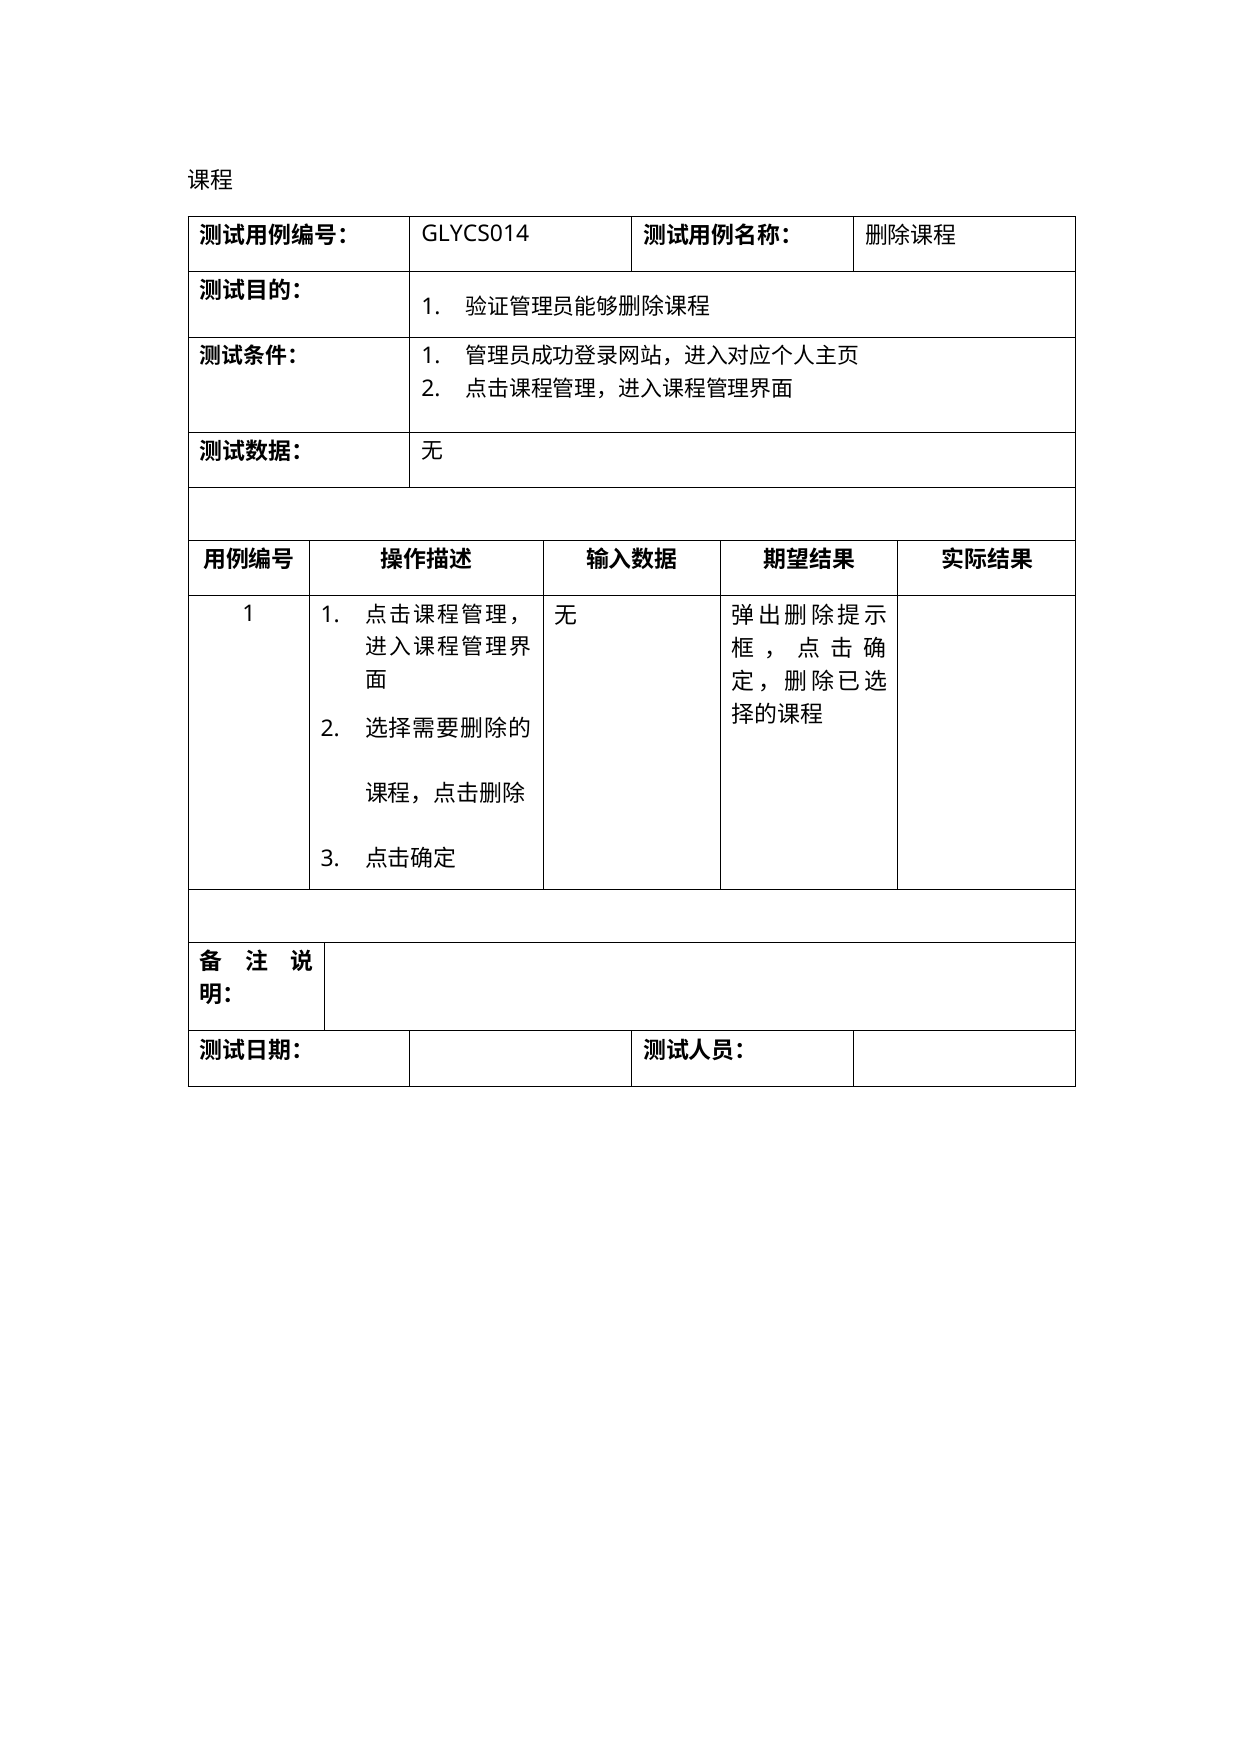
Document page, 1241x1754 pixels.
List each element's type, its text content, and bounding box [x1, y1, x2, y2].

text 课程 [187, 162, 1053, 195]
table_cell [189, 890, 1075, 942]
table_header 测试用例编号： [189, 217, 409, 271]
table_cell [854, 1031, 1075, 1086]
table_cell 1 [189, 596, 309, 889]
table_cell 用例编号 [189, 541, 309, 595]
table_cell 弹出删除提示框，点击确定，删除已选择的课程 [721, 596, 897, 889]
table_cell 输入数据 [544, 541, 720, 595]
table_cell 期望结果 [721, 541, 897, 595]
table_header 测试用例名称： [632, 217, 853, 271]
table_cell [410, 1031, 631, 1086]
table_cell [325, 943, 1075, 1030]
table_cell 实际结果 [898, 541, 1075, 595]
table_cell 管理员成功登录网站，进入对应个人主页 点击课程管理，进入课程管理界面 [410, 338, 1075, 432]
table_cell 操作描述 [310, 541, 543, 595]
table_cell 测试人员： [632, 1031, 853, 1086]
table_cell 无 [410, 433, 1075, 487]
table_cell 无 [544, 596, 720, 889]
table_cell 点击课程管理，进入课程管理界面 选择需要删除的课程，点击删除 点击确定 [310, 596, 543, 889]
table_header 删除课程 [854, 217, 1075, 271]
table_cell [898, 596, 1075, 889]
table_cell [189, 488, 1075, 540]
table_cell 备注说明： [189, 943, 324, 1030]
table_cell 测试数据： [189, 433, 409, 487]
table_header GLYCS014 [410, 217, 631, 271]
table_cell 验证管理员能够删除课程 [410, 272, 1075, 337]
table_cell 测试日期： [189, 1031, 409, 1086]
table_cell 测试条件： [189, 338, 409, 432]
table_cell 测试目的： [189, 272, 409, 337]
